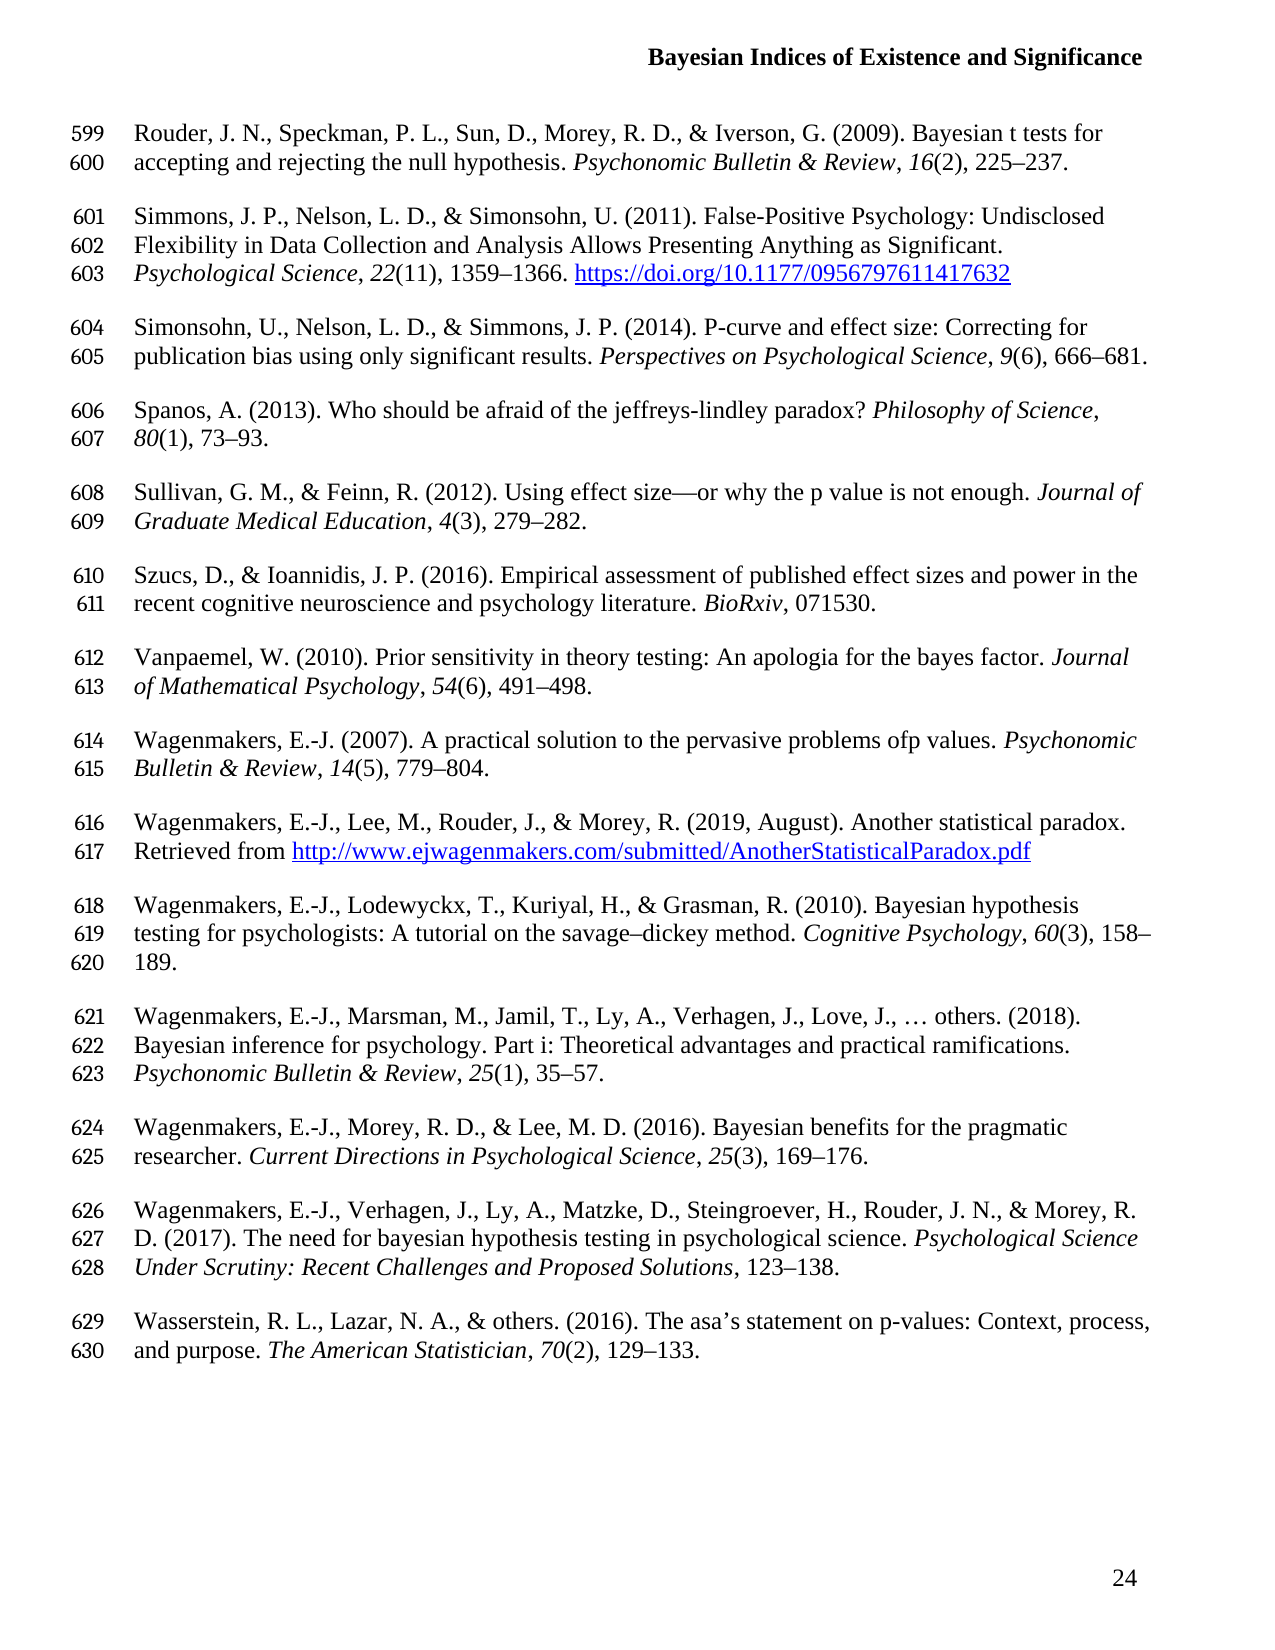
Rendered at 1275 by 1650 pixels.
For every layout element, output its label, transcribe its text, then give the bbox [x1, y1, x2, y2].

text Simonsohn, U., Nelson, L. D., & Simmons, J. P. (2014). P-curve and effect size: Correcting for publication bias using only significant results. Perspectives on Psychological Science, 9(6), 666–681. [133, 312, 1152, 370]
text Wagenmakers, E.-J., Lodewyckx, T., Kuriyal, H., & Grasman, R. (2010). Bayesian hypothesis testing for psychologists: A tutorial on the savage–dickey method. Cognitive Psychology, 60(3), 158–189. [133, 890, 1152, 976]
text Rouder, J. N., Speckman, P. L., Sun, D., Morey, R. D., & Iverson, G. (2009). Bayesian t tests for accepting and rejecting the null hypothesis. Psychonomic Bulletin & Review, 16(2), 225–237. [133, 118, 1152, 176]
text Wagenmakers, E.-J., Verhagen, J., Ly, A., Matzke, D., Steingroever, H., Rouder, J. N., & Morey, R. D. (2017). The need for bayesian hypothesis testing in psychological science. Psychological Science Under Scrutiny: Recent Challenges and Proposed Solutions, 123–138. [133, 1195, 1152, 1281]
text Wasserstein, R. L., Lazar, N. A., & others. (2016). The asa’s statement on p-values: Context, process, and purpose. The American Statistician, 70(2), 129–133. [133, 1306, 1152, 1363]
text Szucs, D., & Ioannidis, J. P. (2016). Empirical assessment of published effect sizes and power in the recent cognitive neuroscience and psychology literature. BioRxiv, 071530. [133, 560, 1152, 617]
text Vanpaemel, W. (2010). Prior sensitivity in theory testing: An apologia for the bayes factor. Journal of Mathematical Psychology, 54(6), 491–498. [133, 642, 1152, 700]
text Sullivan, G. M., & Feinn, R. (2012). Using effect size—or why the p value is not enough. Journal of Graduate Medical Education, 4(3), 279–282. [133, 477, 1152, 535]
text Wagenmakers, E.-J., Lee, M., Rouder, J., & Morey, R. (2019, August). Another statistical paradox. Retrieved from http://www.ejwagenmakers.com/submitted/AnotherStatisticalParadox.pdf [133, 807, 1152, 865]
text Simmons, J. P., Nelson, L. D., & Simonsohn, U. (2011). False-Positive Psychology: Undisclosed Flexibility in Data Collection and Analysis Allows Presenting Anything as Significant. Psychological Science, 22(11), 1359–1366. https://doi.org/10.1177/0956797611417632 [133, 201, 1152, 287]
text Wagenmakers, E.-J., Morey, R. D., & Lee, M. D. (2016). Bayesian benefits for the pragmatic researcher. Current Directions in Psychological Science, 25(3), 169–176. [133, 1112, 1152, 1170]
text Spanos, A. (2013). Who should be afraid of the jeffreys-lindley paradox? Philosophy of Science, 80(1), 73–93. [133, 395, 1152, 452]
text Wagenmakers, E.-J. (2007). A practical solution to the pervasive problems ofp values. Psychonomic Bulletin & Review, 14(5), 779–804. [133, 725, 1152, 782]
text Wagenmakers, E.-J., Marsman, M., Jamil, T., Ly, A., Verhagen, J., Love, J., … others. (2018). Bayesian inference for psychology. Part i: Theoretical advantages and practical ramifications. Psychonomic Bulletin & Review, 25(1), 35–57. [133, 1001, 1152, 1087]
